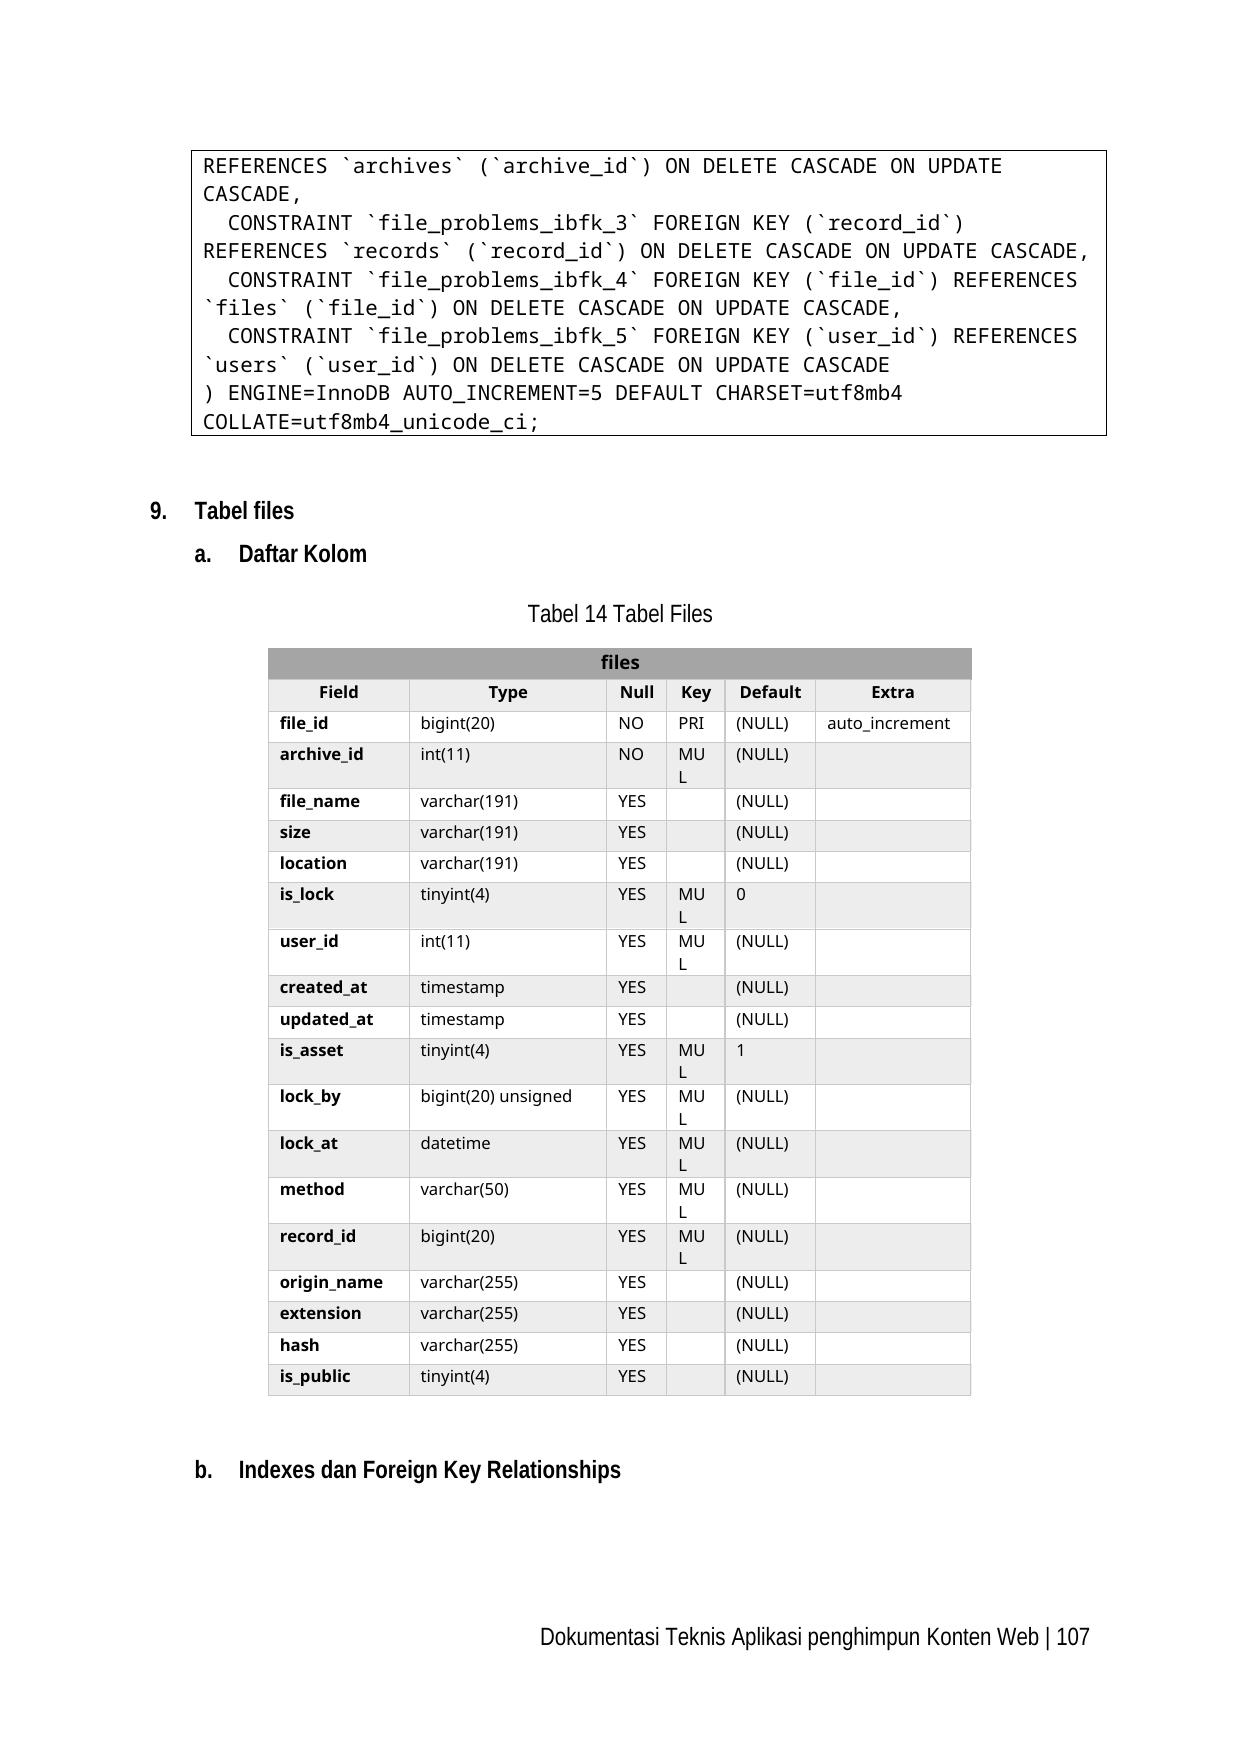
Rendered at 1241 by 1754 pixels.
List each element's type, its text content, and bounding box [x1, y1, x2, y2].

table_cell tinyint(4) [410, 883, 606, 928]
table_cell [816, 1333, 970, 1363]
table_cell [816, 1302, 970, 1332]
table_cell (NULL) [726, 930, 815, 975]
table_cell YES [607, 930, 666, 975]
table_cell int(11) [410, 743, 606, 788]
list Daftar Kolom [194, 539, 1090, 568]
table_cell [667, 1333, 724, 1363]
table_cell MUL [667, 1224, 724, 1270]
table_cell [816, 883, 970, 928]
table_cell (NULL) [726, 743, 815, 788]
table_cell [816, 930, 970, 975]
table_cell YES [607, 1302, 666, 1332]
table_cell varchar(191) [410, 821, 606, 851]
table_cell [816, 1271, 970, 1301]
table_cell varchar(50) [410, 1178, 606, 1223]
table_cell [667, 1007, 724, 1037]
table_cell MUL [667, 1085, 724, 1130]
table_cell hash [269, 1333, 409, 1363]
table_cell MUL [667, 743, 724, 788]
table_cell (NULL) [726, 1365, 815, 1395]
table_cell Type [410, 680, 606, 711]
table_cell bigint(20) [410, 712, 606, 742]
table_cell 1 [726, 1039, 815, 1084]
table_cell varchar(255) [410, 1271, 606, 1301]
table_cell [816, 1131, 970, 1177]
table_cell MUL [667, 1039, 724, 1084]
table_cell (NULL) [726, 1178, 815, 1223]
table_cell (NULL) [726, 976, 815, 1006]
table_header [192, 151, 1106, 435]
table_cell Default [726, 680, 815, 711]
table_cell YES [607, 1224, 666, 1270]
table_cell YES [607, 821, 666, 851]
table_cell [667, 852, 724, 882]
table_cell YES [607, 1007, 666, 1037]
table_cell bigint(20) [410, 1224, 606, 1270]
table_cell YES [607, 976, 666, 1006]
table_cell timestamp [410, 976, 606, 1006]
table_cell [816, 1039, 970, 1084]
list Indexes dan Foreign Key Relationships [194, 1455, 1090, 1484]
table_cell tinyint(4) [410, 1039, 606, 1084]
table_cell YES [607, 1178, 666, 1223]
table_cell MUL [667, 930, 724, 975]
text Tabel 14 Tabel Files [150, 598, 1090, 627]
table_cell auto_increment [816, 712, 970, 742]
table_cell (NULL) [726, 712, 815, 742]
table_cell [816, 789, 970, 819]
table_cell bigint(20) unsigned [410, 1085, 606, 1130]
table_cell (NULL) [726, 1333, 815, 1363]
table_cell varchar(191) [410, 789, 606, 819]
table_cell YES [607, 1365, 666, 1395]
table_cell archive_id [269, 743, 409, 788]
table_cell size [269, 821, 409, 851]
table_cell YES [607, 1131, 666, 1177]
table_cell (NULL) [726, 1302, 815, 1332]
table_cell [816, 1085, 970, 1130]
table_header files [269, 649, 971, 679]
table_cell PRI [667, 712, 724, 742]
table_cell [816, 1365, 970, 1395]
table_cell record_id [269, 1224, 409, 1270]
table_cell NO [607, 743, 666, 788]
table_cell (NULL) [726, 1271, 815, 1301]
table_cell Extra [816, 680, 970, 711]
table_cell [816, 1007, 970, 1037]
table_cell Null [607, 680, 666, 711]
table_cell [667, 789, 724, 819]
table_cell YES [607, 1085, 666, 1130]
table_cell YES [607, 852, 666, 882]
table_cell is_asset [269, 1039, 409, 1084]
table_cell [816, 1178, 970, 1223]
table_cell YES [607, 1271, 666, 1301]
table_cell timestamp [410, 1007, 606, 1037]
table_cell location [269, 852, 409, 882]
table_cell YES [607, 789, 666, 819]
table_cell user_id [269, 930, 409, 975]
table_cell Key [667, 680, 724, 711]
table_cell [667, 976, 724, 1006]
table_cell lock_at [269, 1131, 409, 1177]
table_cell tinyint(4) [410, 1365, 606, 1395]
table_cell YES [607, 1333, 666, 1363]
list Tabel files [150, 496, 1090, 525]
table_cell lock_by [269, 1085, 409, 1130]
table_cell [667, 1271, 724, 1301]
table_cell datetime [410, 1131, 606, 1177]
table_cell [816, 976, 970, 1006]
table_cell extension [269, 1302, 409, 1332]
table_cell file_id [269, 712, 409, 742]
table_cell MUL [667, 1178, 724, 1223]
table_cell [667, 1302, 724, 1332]
table_cell created_at [269, 976, 409, 1006]
table_cell [816, 743, 970, 788]
table_cell [816, 852, 970, 882]
table_cell [667, 1365, 724, 1395]
table_cell [667, 821, 724, 851]
table_cell (NULL) [726, 1131, 815, 1177]
table_cell (NULL) [726, 789, 815, 819]
table_cell [816, 821, 970, 851]
table_cell is_public [269, 1365, 409, 1395]
table_cell int(11) [410, 930, 606, 975]
table_cell (NULL) [726, 1007, 815, 1037]
table_cell varchar(191) [410, 852, 606, 882]
table_cell origin_name [269, 1271, 409, 1301]
table_cell varchar(255) [410, 1302, 606, 1332]
table_cell (NULL) [726, 1085, 815, 1130]
table_cell (NULL) [726, 821, 815, 851]
table_cell updated_at [269, 1007, 409, 1037]
table_cell 0 [726, 883, 815, 928]
table_cell [816, 1224, 970, 1270]
table_cell MUL [667, 883, 724, 928]
table_cell Field [269, 680, 409, 711]
table_cell YES [607, 883, 666, 928]
table_cell MUL [667, 1131, 724, 1177]
table_cell (NULL) [726, 852, 815, 882]
table_cell (NULL) [726, 1224, 815, 1270]
table_cell NO [607, 712, 666, 742]
table_cell file_name [269, 789, 409, 819]
table_cell method [269, 1178, 409, 1223]
table_cell is_lock [269, 883, 409, 928]
table_cell varchar(255) [410, 1333, 606, 1363]
table_cell YES [607, 1039, 666, 1084]
